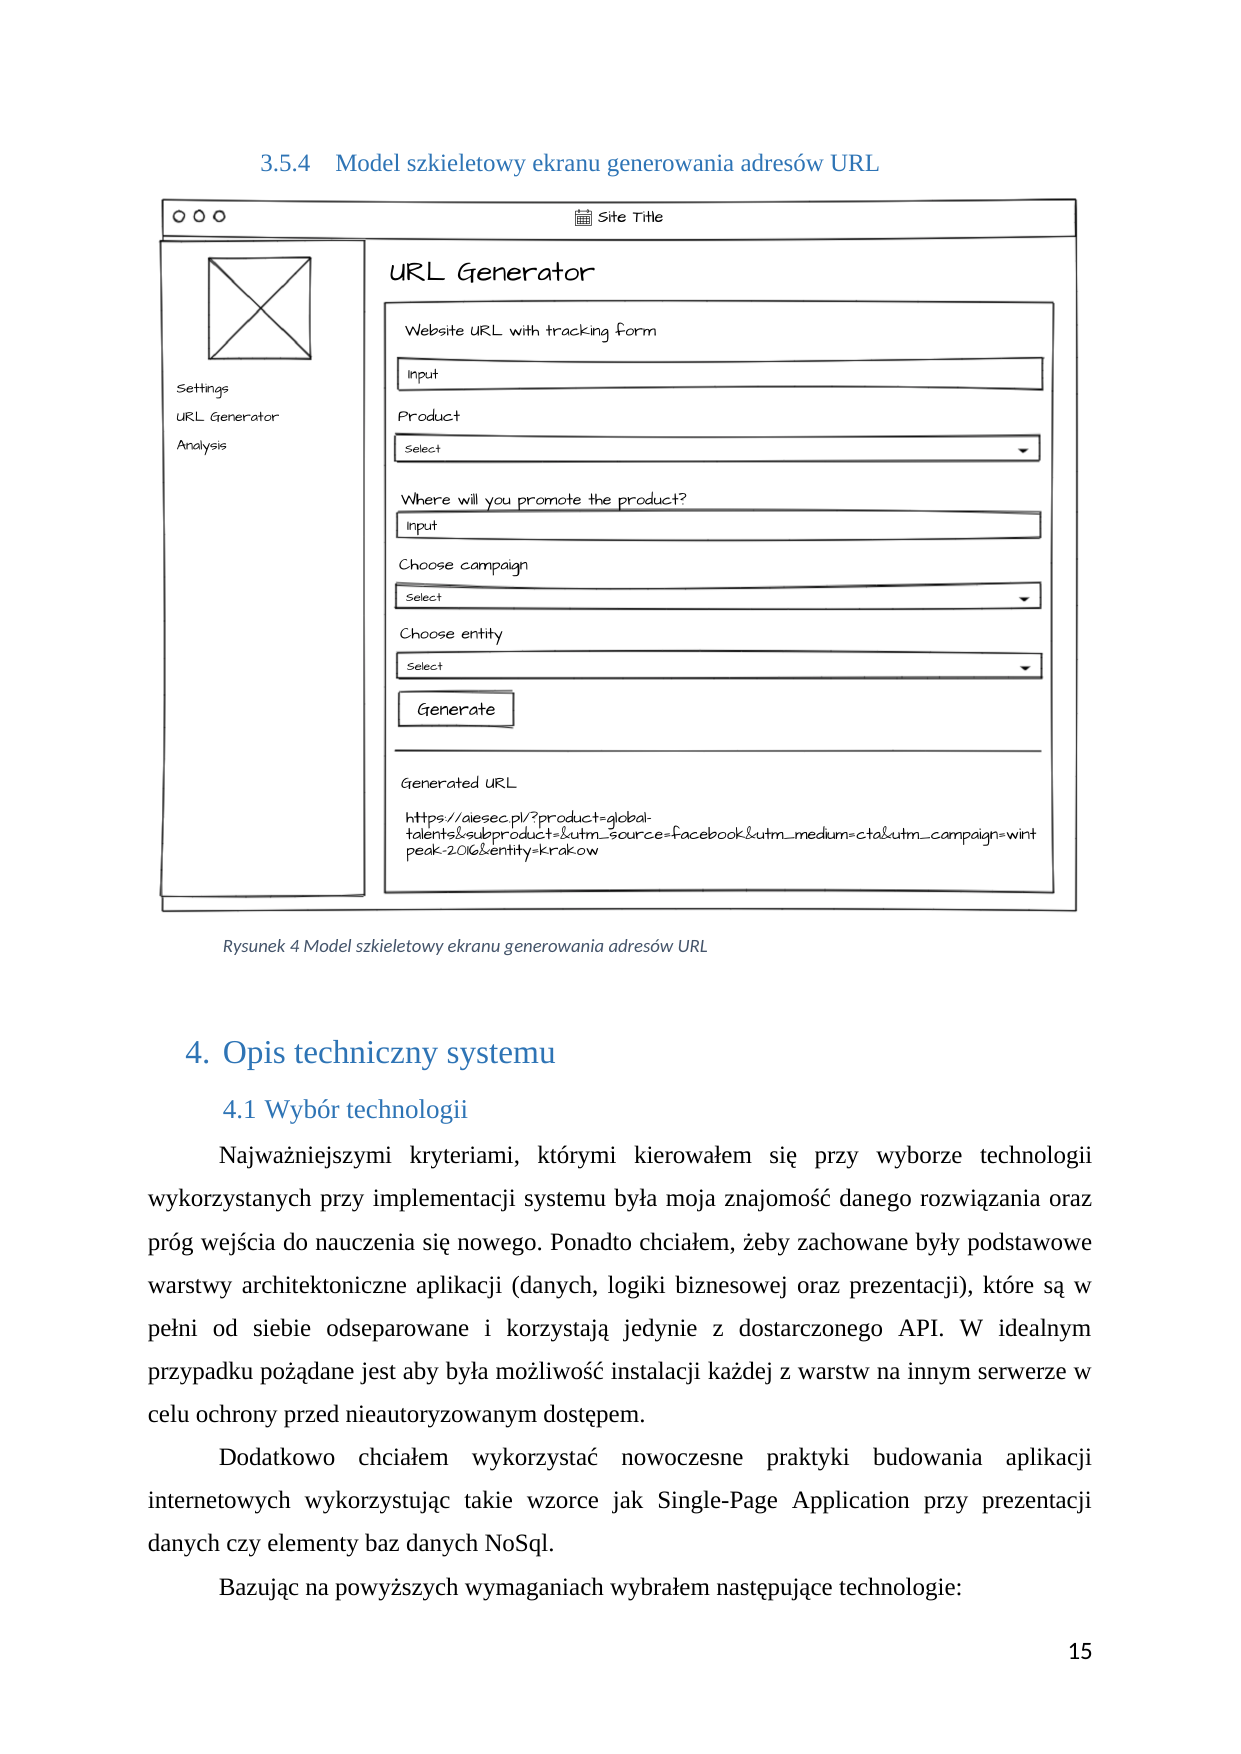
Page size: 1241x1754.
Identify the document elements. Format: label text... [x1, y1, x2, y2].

text Najważniejszymi kryteriami, którymi kierowałem się przy wyborze technologii wykorzystanych przy implementacji systemu była moja znajomość danego rozwiązania oraz próg wejścia do nauczenia się nowego. Ponadto chciałem, żeby zachowane były podstawowe warstwy architektoniczne aplikacji (danych, logiki biznesowej oraz prezentacji), które są w pełni od siebie odseparowane i korzystają jedynie z dostarczonego API. W idealnym przypadku pożądane jest aby była możliwość instalacji każdej z warstw na innym serwerze w celu ochrony przed nieautoryzowanym dostępem. [148, 1140, 1093, 1428]
picture [147, 190, 1092, 921]
text Rysunek 4 Model szkieletowy ekranu generowania adresów URL [148, 934, 1093, 957]
subtitle Opis techniczny systemu [185, 1032, 1093, 1070]
text Bazując na powyższych wymaganiach wybrałem następujące technologie: [148, 1572, 1093, 1600]
subtitle Wybór technologii [223, 1094, 1093, 1125]
subtitle Model szkieletowy ekranu generowania adresów URL [260, 148, 1093, 176]
text Dodatkowo chciałem wykorzystać nowoczesne praktyki budowania aplikacji internetowych wykorzystując takie wzorce jak Single-Page Application przy prezentacji danych czy elementy baz danych NoSql. [148, 1442, 1093, 1557]
